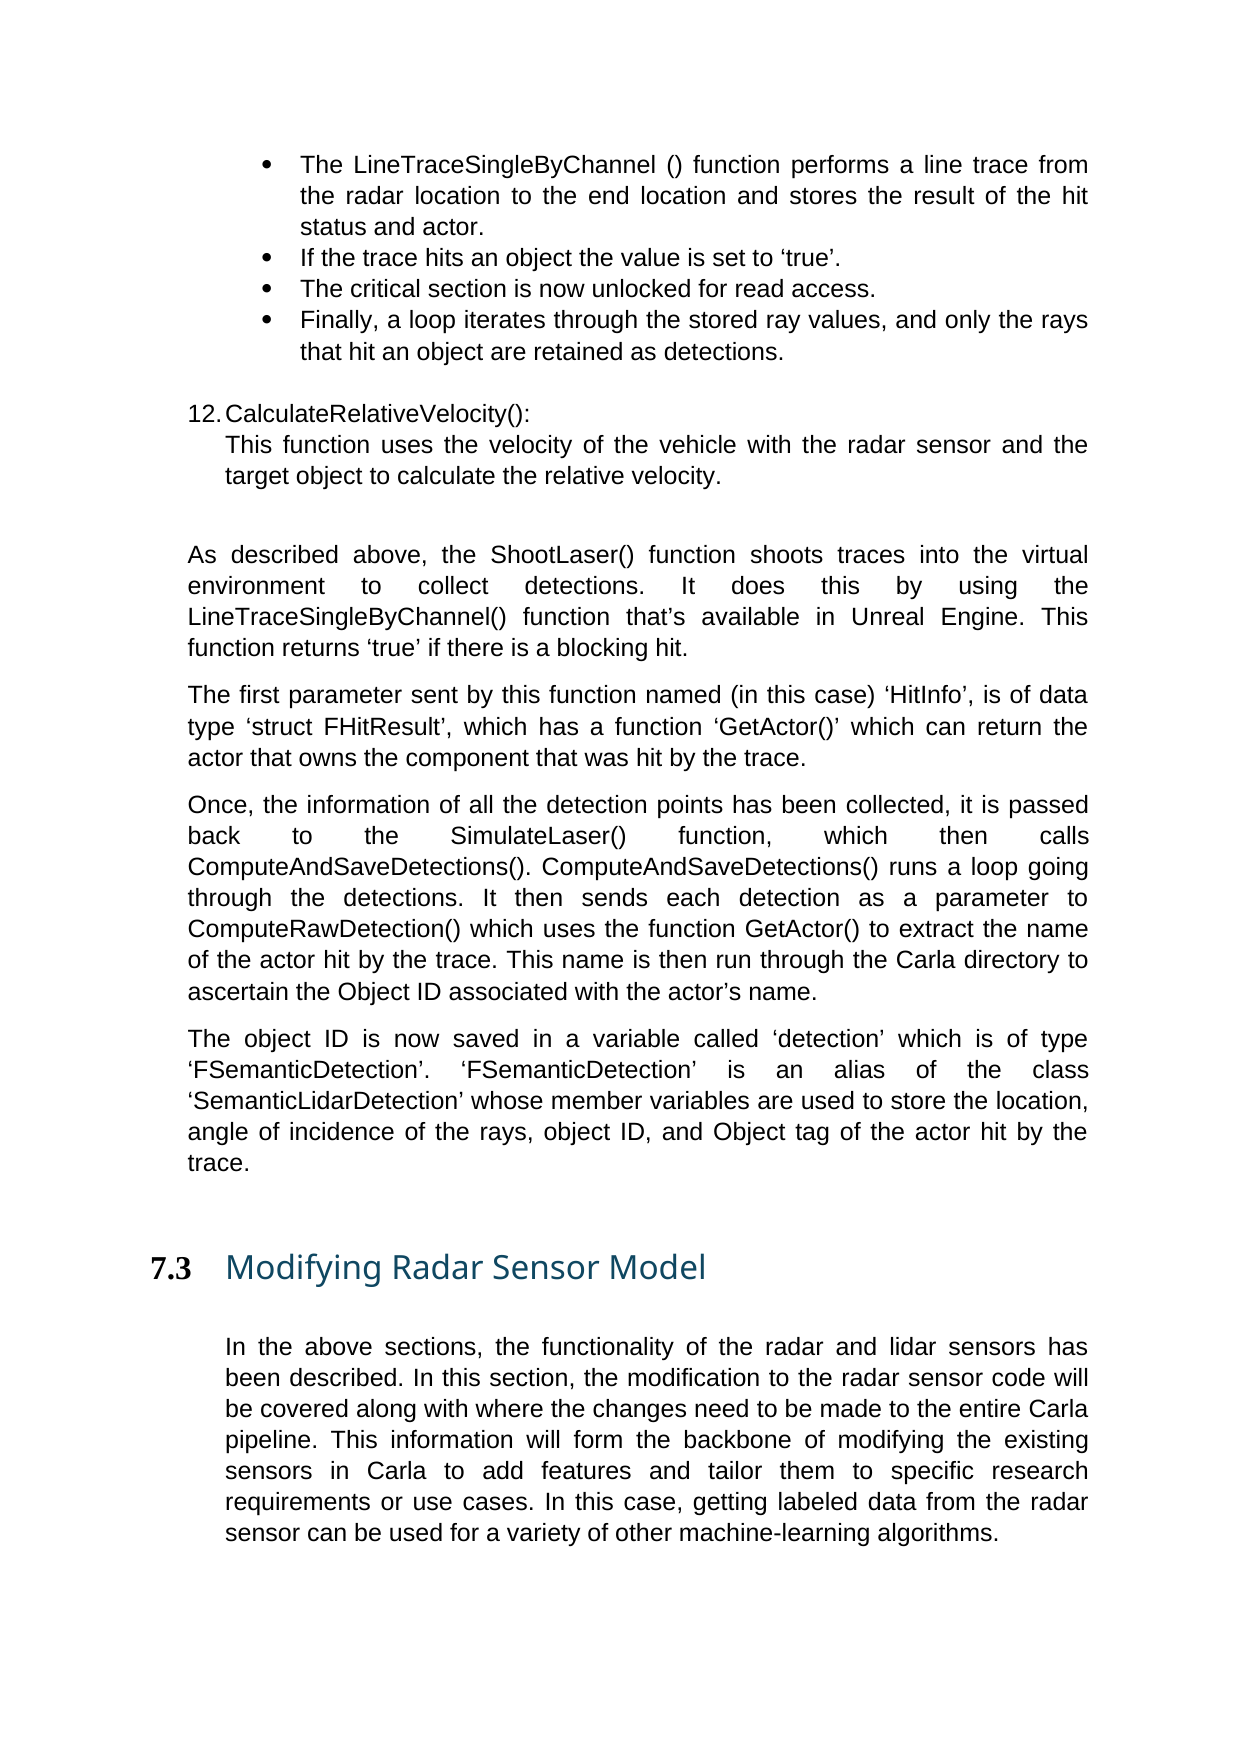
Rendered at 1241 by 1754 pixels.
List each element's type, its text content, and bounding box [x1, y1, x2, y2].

text The first parameter sent by this function named (in this case) ‘HitInfo’, is of data type ‘struct FHitResult’, which has a function ‘GetActor()’ which can return the actor that owns the component that was hit by the trace. [187, 680, 1090, 771]
text The object ID is now saved in a variable called ‘detection’ which is of type ‘FSemanticDetection’. ‘FSemanticDetection’ is an alias of the class ‘SemanticLidarDetection’ whose member variables are used to store the location, angle of incidence of the rays, object ID, and Object tag of the actor hit by the trace. [187, 1024, 1090, 1177]
list The LineTraceSingleByChannel () function performs a line trace from the radar location to the end location and stores the result of the hit status and actor. [262, 150, 1090, 241]
list The critical section is now unlocked for read access. [262, 274, 1090, 303]
list This function uses the velocity of the vehicle with the radar sensor and the target object to calculate the relative velocity. [225, 430, 1090, 489]
list Finally, a loop iterates through the stored ray values, and only the rays that hit an object are retained as detections. [262, 306, 1090, 365]
list If the trace hits an object the value is set to ‘true’. [262, 243, 1090, 272]
list CalculateRelativeVelocity(): [187, 399, 1090, 427]
text Once, the information of all the detection points has been collected, it is passed back to the SimulateLaser() function, which then calls ComputeAndSaveDetections(). ComputeAndSaveDetections() runs a loop going through the detections. It then sends each detection as a parameter to ComputeRawDetection() which uses the function GetActor() to extract the name of the actor hit by the trace. This name is then run through the Carla directory to ascertain the Object ID associated with the actor’s name. [187, 790, 1090, 1005]
text As described above, the ShootLaser() function shoots traces into the virtual environment to collect detections. It does this by using the LineTraceSingleByChannel() function that’s available in Unreal Engine. This function returns ‘true’ if there is a blocking hit. [187, 539, 1090, 661]
list In the above sections, the functionality of the radar and lidar sensors has been described. In this section, the modification to the radar sensor code will be covered along with where the changes need to be made to the entire Carla pipeline. This information will form the backbone of modifying the existing sensors in Carla to add features and tailor them to specific research requirements or use cases. In this case, getting labeled data from the radar sensor can be used for a variety of other machine-learning algorithms. [225, 1332, 1090, 1547]
subtitle Modifying Radar Sensor Model [150, 1244, 1090, 1289]
